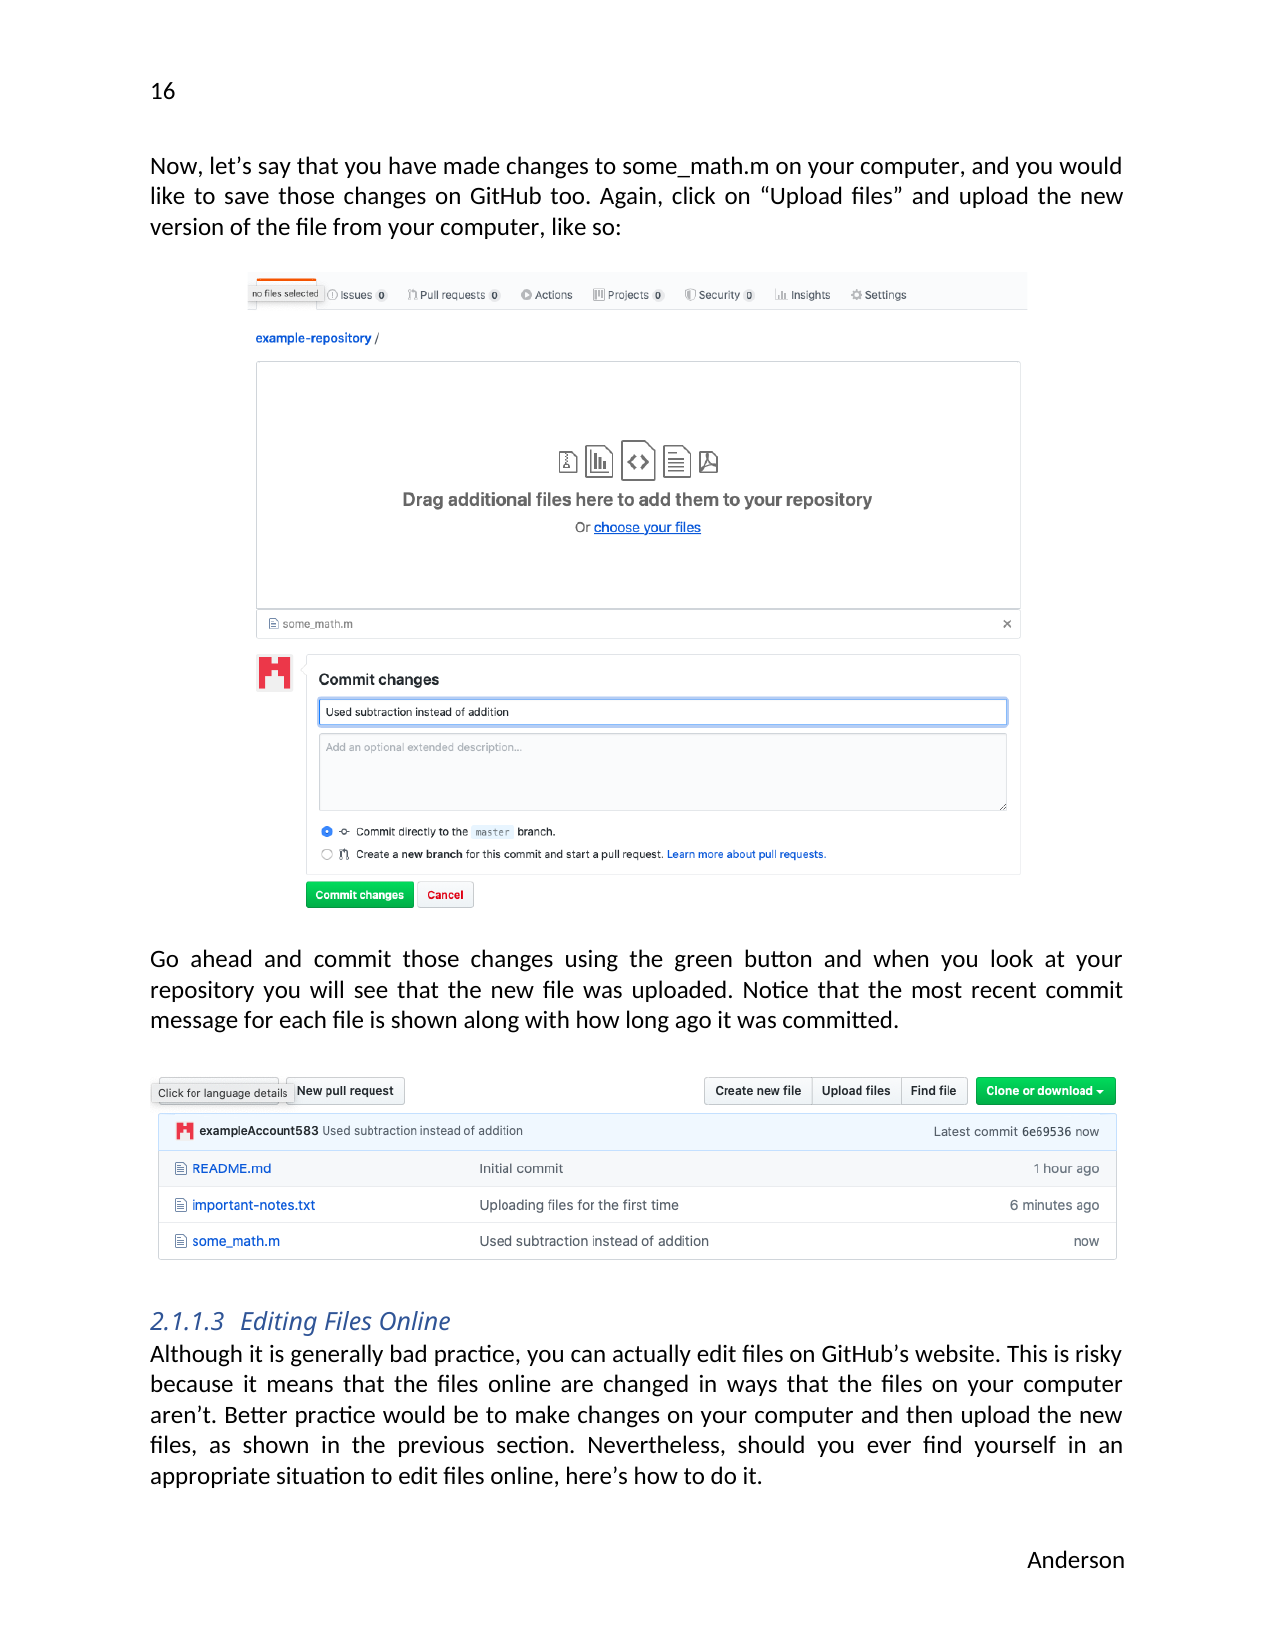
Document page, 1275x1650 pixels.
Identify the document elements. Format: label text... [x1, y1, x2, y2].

picture [247, 272, 1028, 914]
text Now, let’s say that you have made changes to some_math.m on your computer, and you would like to save those changes on GitHub too. Again, click on “Upload files” and upload the new version of the file from your computer, like so: [150, 150, 1125, 242]
text Although it is generally bad practice, you can actually edit files on GitHub’s website. This is risky because it means that the files online are changed in ways that the files on your computer aren’t. Better practice would be to make changes on your computer and then upload the new files, as shown in the previous section. Nevertheless, should you ever find yourself in an appropriate situation to edit files online, here’s how to do it. [150, 1338, 1125, 1490]
subtitle Editing Files Online [150, 1304, 1125, 1338]
text Go ahead and commit those changes using the green button and when you look at your repository you will see that the new file was uploaded. Notice that the most recent commit message for each file is shown along with how long ago it was committed. [150, 944, 1125, 1035]
picture [150, 1065, 1125, 1269]
